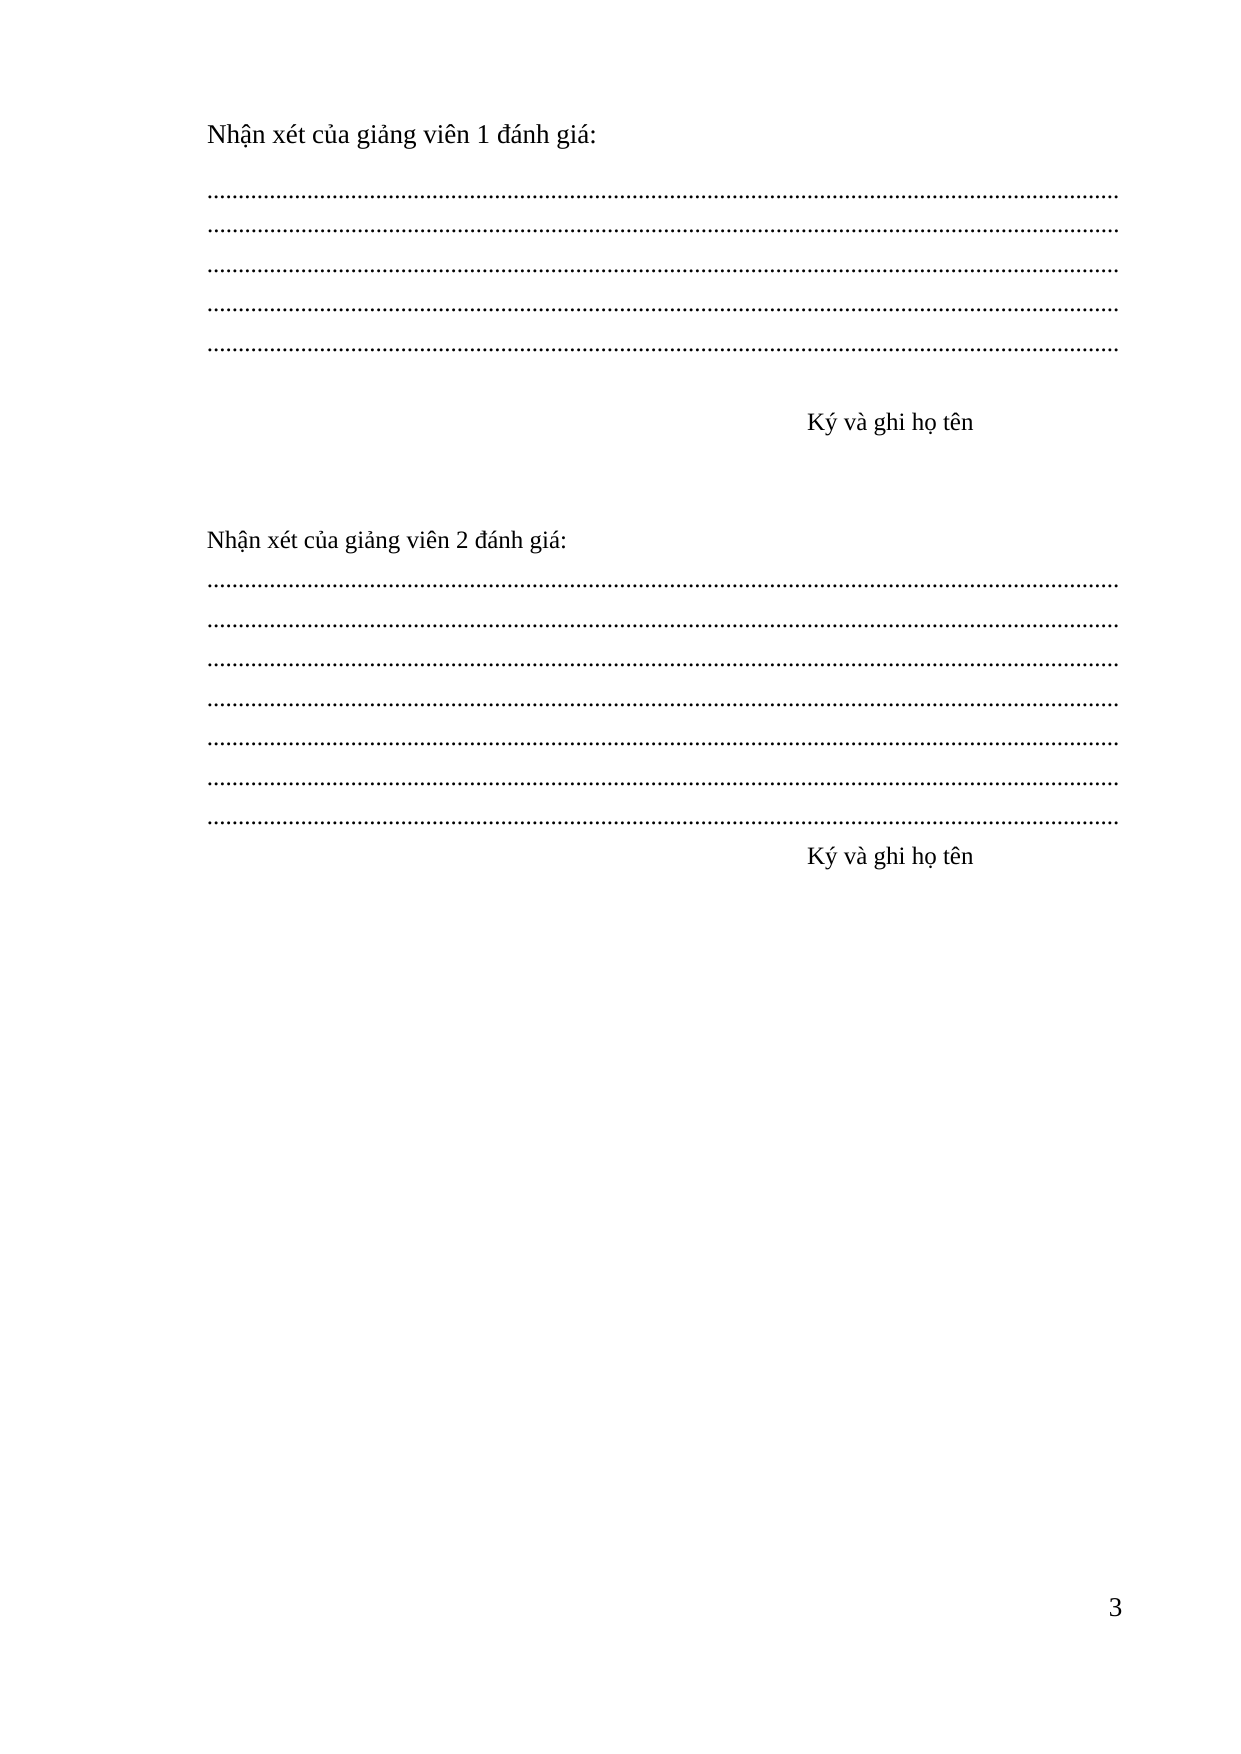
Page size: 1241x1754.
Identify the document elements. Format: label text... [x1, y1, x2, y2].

text .................................................................................................................................................. [207, 564, 1122, 593]
text .................................................................................................................................................. .................................................................................................................................................. [207, 175, 1122, 238]
text Ký và ghi họ tên [207, 841, 1122, 869]
text .................................................................................................................................................. [207, 288, 1122, 317]
text Nhận xét của giảng viên 1 đánh giá: [207, 118, 1122, 149]
text .................................................................................................................................................. [207, 249, 1122, 277]
text .................................................................................................................................................. [207, 762, 1122, 791]
text Nhận xét của giảng viên 2 đánh giá: [207, 525, 1122, 554]
text .................................................................................................................................................. [207, 801, 1122, 830]
text Ký và ghi họ tên [207, 407, 1122, 435]
text .................................................................................................................................................. [207, 683, 1122, 712]
text .................................................................................................................................................. [207, 722, 1122, 751]
text .................................................................................................................................................. [207, 643, 1122, 672]
text .................................................................................................................................................. [207, 328, 1122, 356]
text .................................................................................................................................................. [207, 604, 1122, 633]
